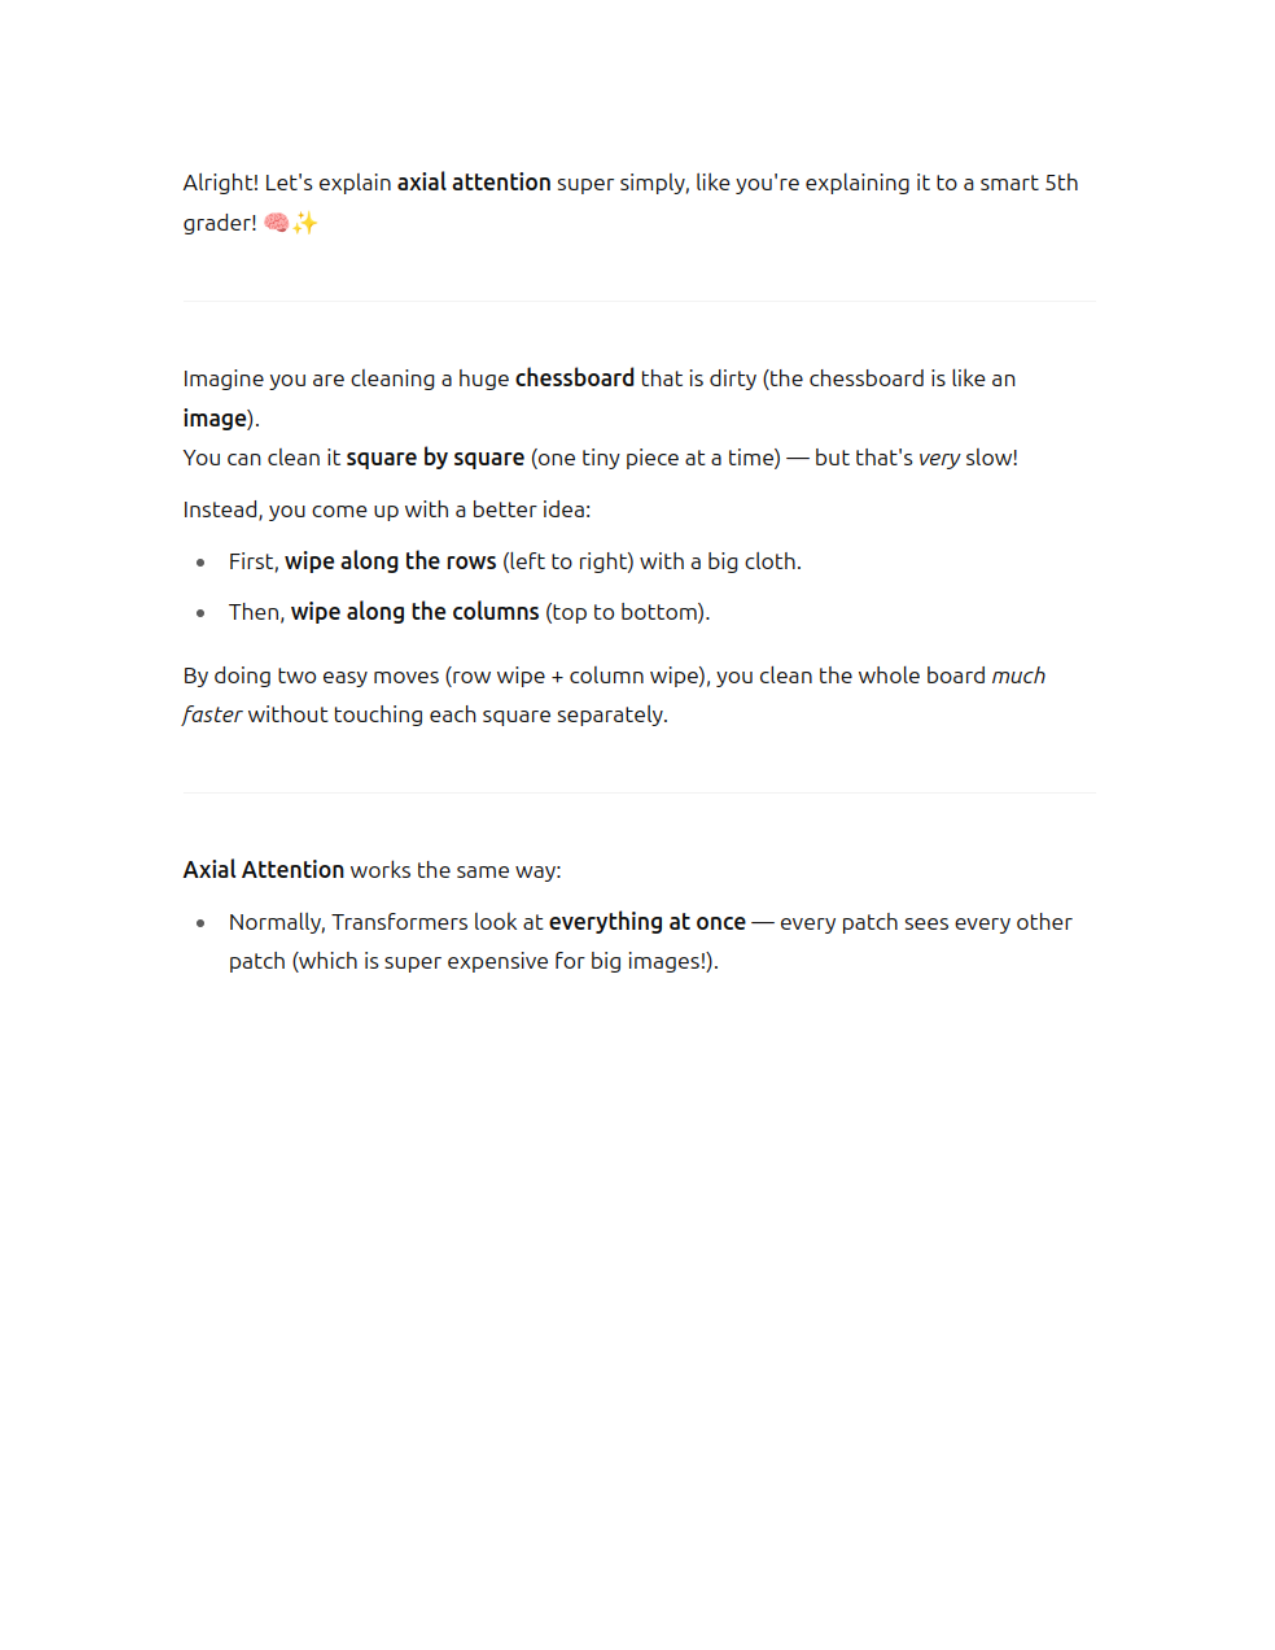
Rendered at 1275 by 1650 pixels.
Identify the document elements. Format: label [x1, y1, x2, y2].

picture [150, 150, 1125, 987]
